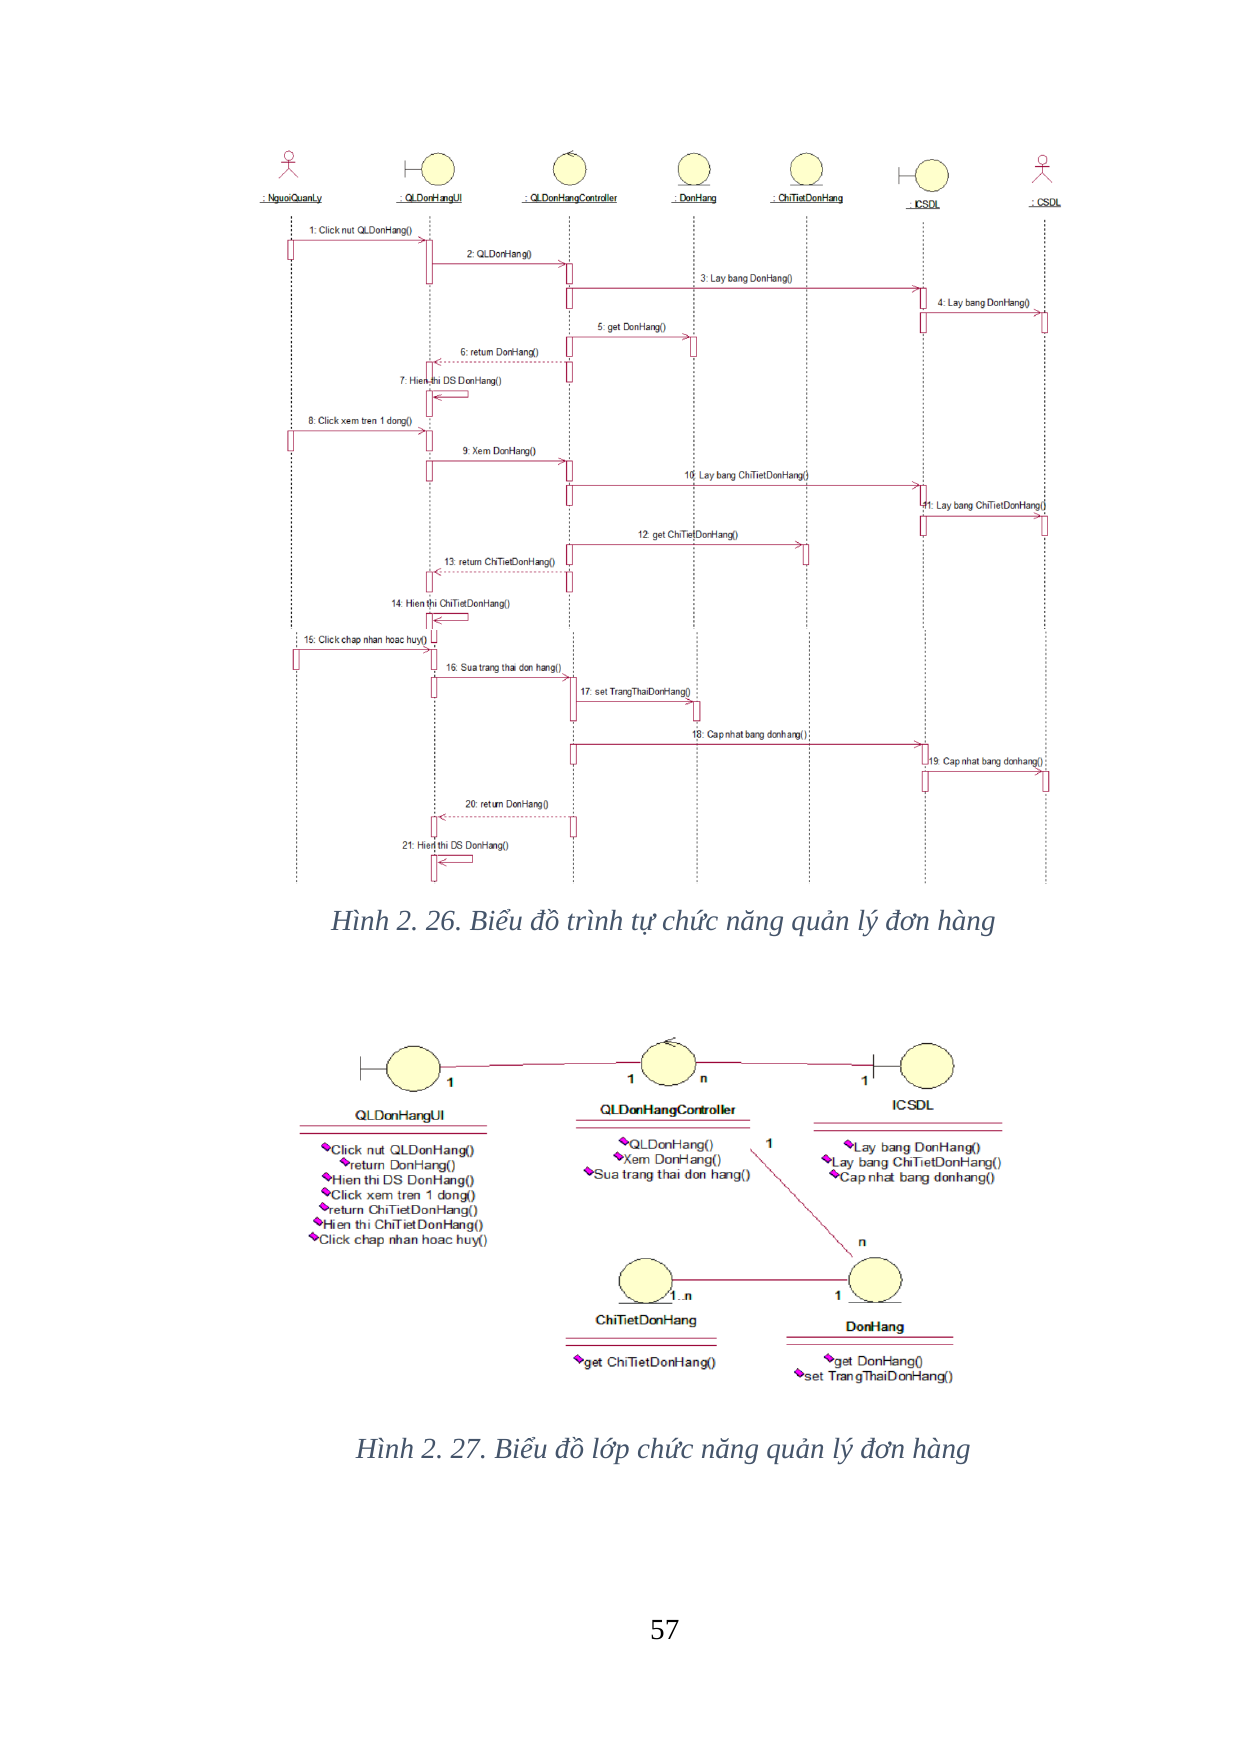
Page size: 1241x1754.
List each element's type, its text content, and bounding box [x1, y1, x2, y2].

picture [260, 630, 1069, 884]
text Hình 2. 27. Biểu đồ lớp chức năng quản lý đơn hàng [207, 1431, 1122, 1465]
picture [267, 1010, 1062, 1412]
picture [256, 147, 1072, 629]
text Hình 2. 26. Biểu đồ trình tự chức năng quản lý đơn hàng [207, 903, 1122, 937]
